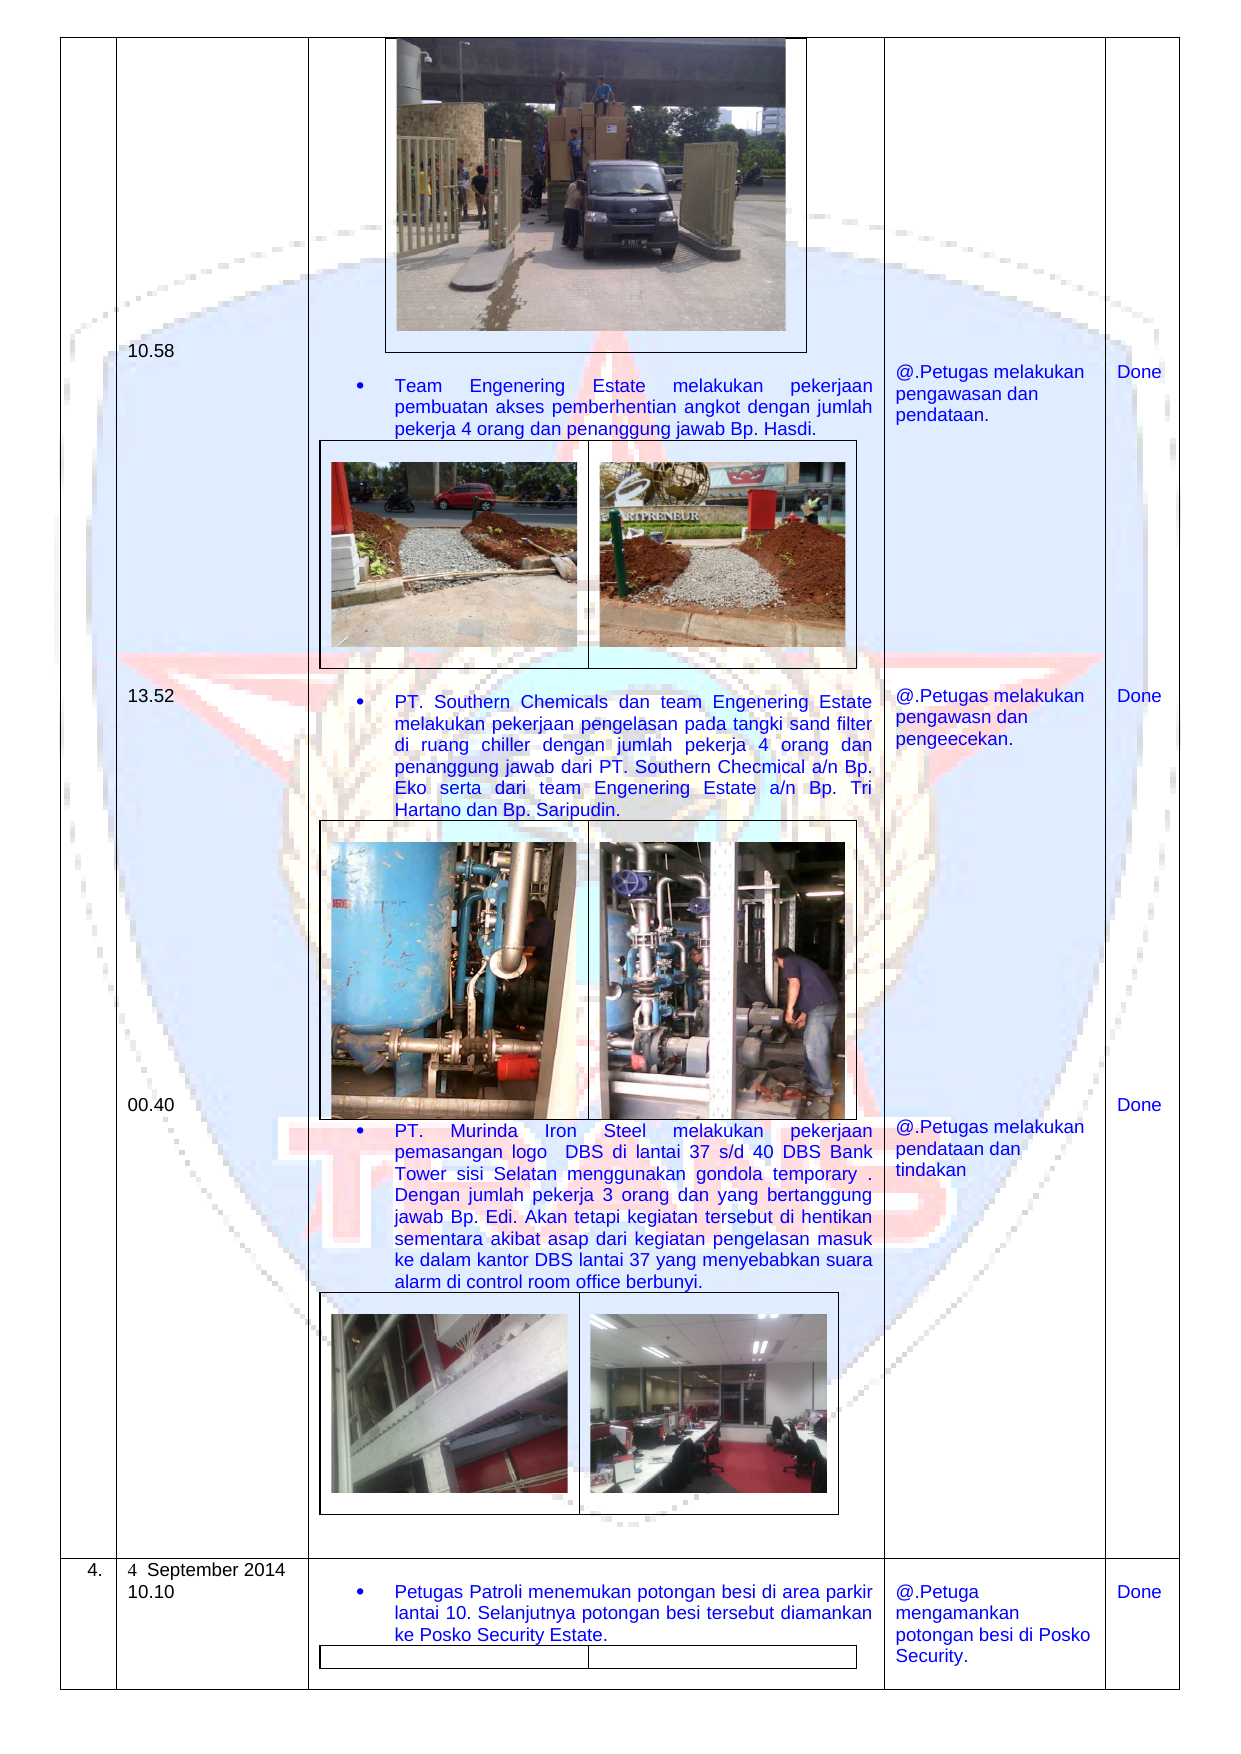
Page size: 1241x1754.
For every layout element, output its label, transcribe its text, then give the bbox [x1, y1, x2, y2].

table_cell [885, 1559, 1105, 1688]
picture [599, 842, 845, 1119]
picture [331, 1314, 568, 1493]
picture [599, 462, 846, 647]
picture [590, 1314, 827, 1493]
picture [331, 842, 577, 1119]
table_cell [117, 38, 308, 1558]
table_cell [117, 1559, 308, 1688]
picture [396, 38, 786, 331]
table_cell [61, 38, 116, 1558]
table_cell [309, 38, 884, 1558]
table_cell [61, 1559, 116, 1688]
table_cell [885, 38, 1105, 1558]
table_cell Done Done Done [1106, 1559, 1179, 1688]
picture [331, 462, 578, 647]
table_cell Done Done Done Done [1106, 38, 1179, 1558]
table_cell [309, 1559, 884, 1688]
